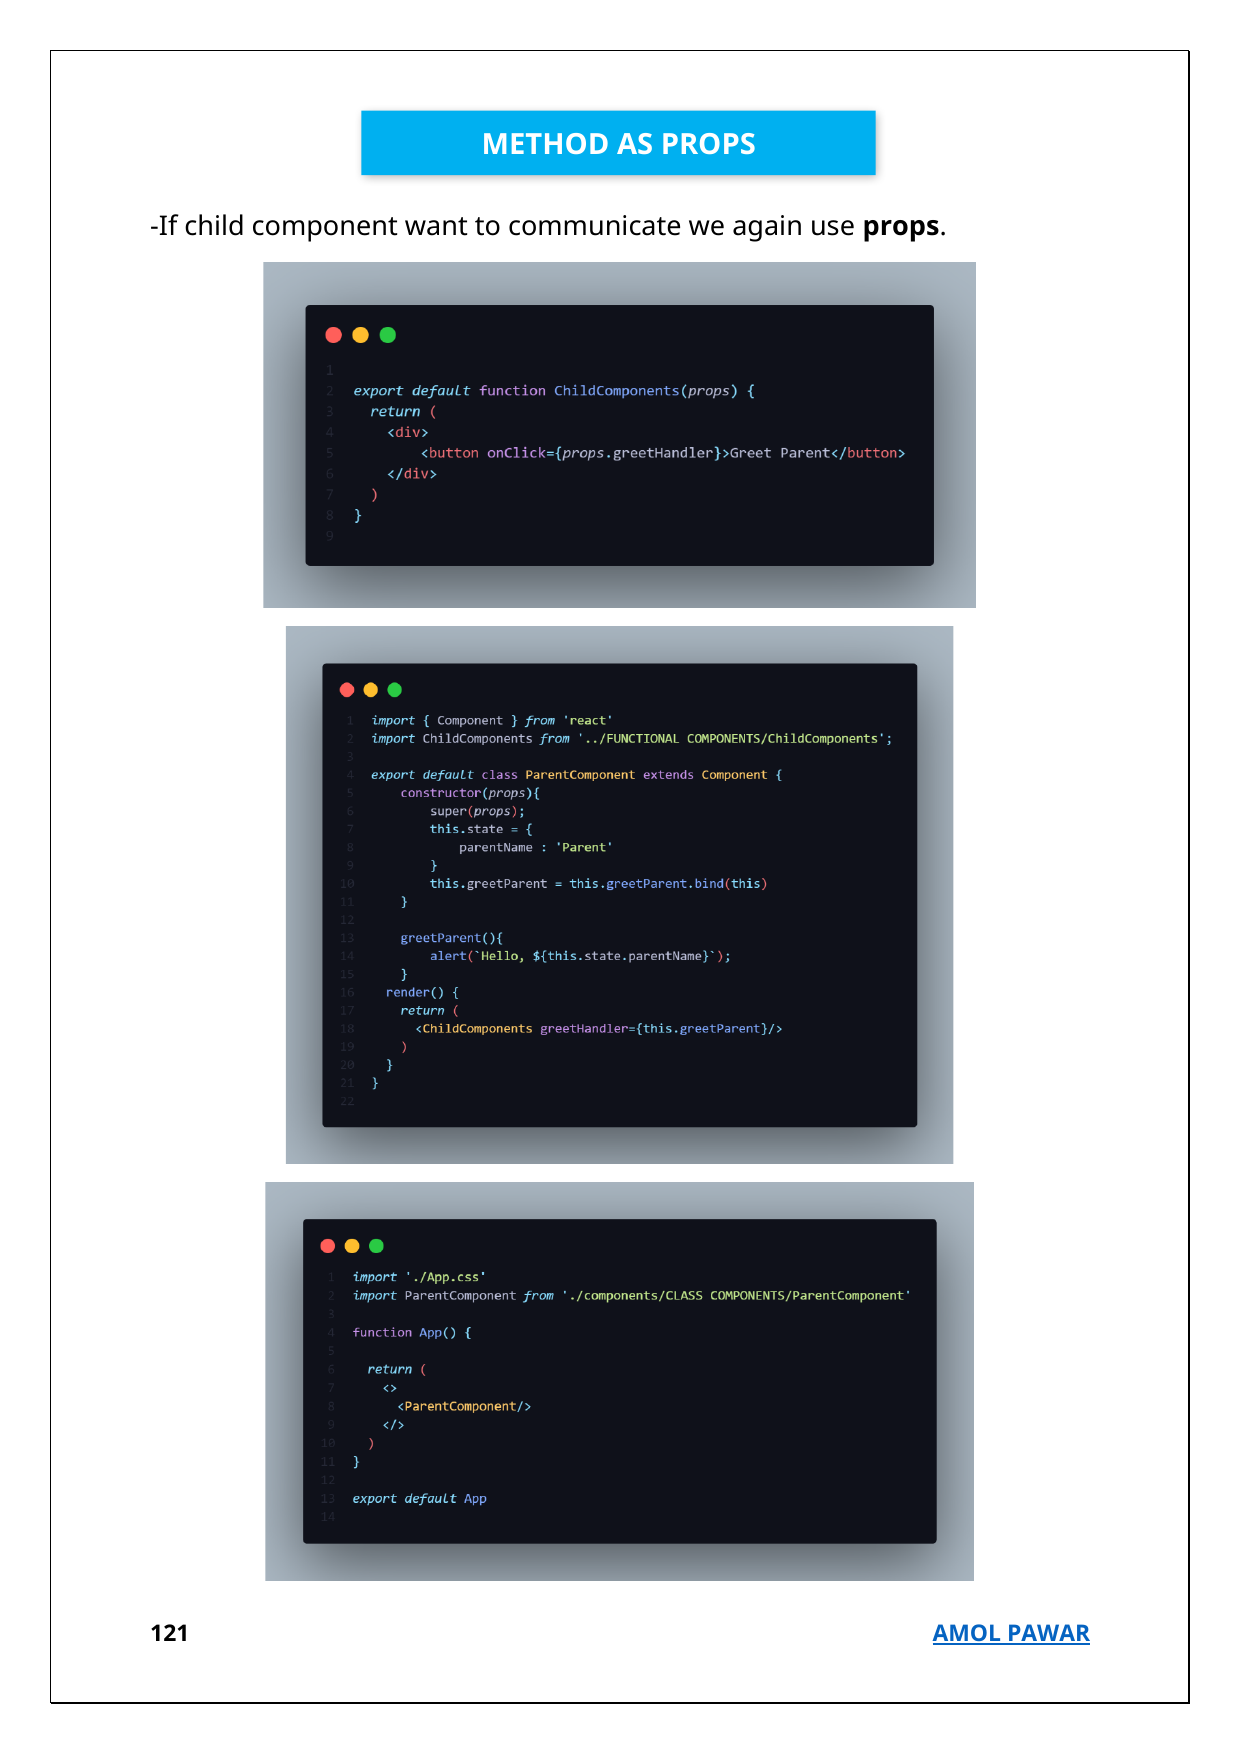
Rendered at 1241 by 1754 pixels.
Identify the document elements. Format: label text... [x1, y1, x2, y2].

picture [285, 626, 954, 1164]
text -If child component want to communicate we again use props. [150, 206, 1089, 243]
picture [265, 1182, 974, 1581]
picture [263, 262, 976, 608]
